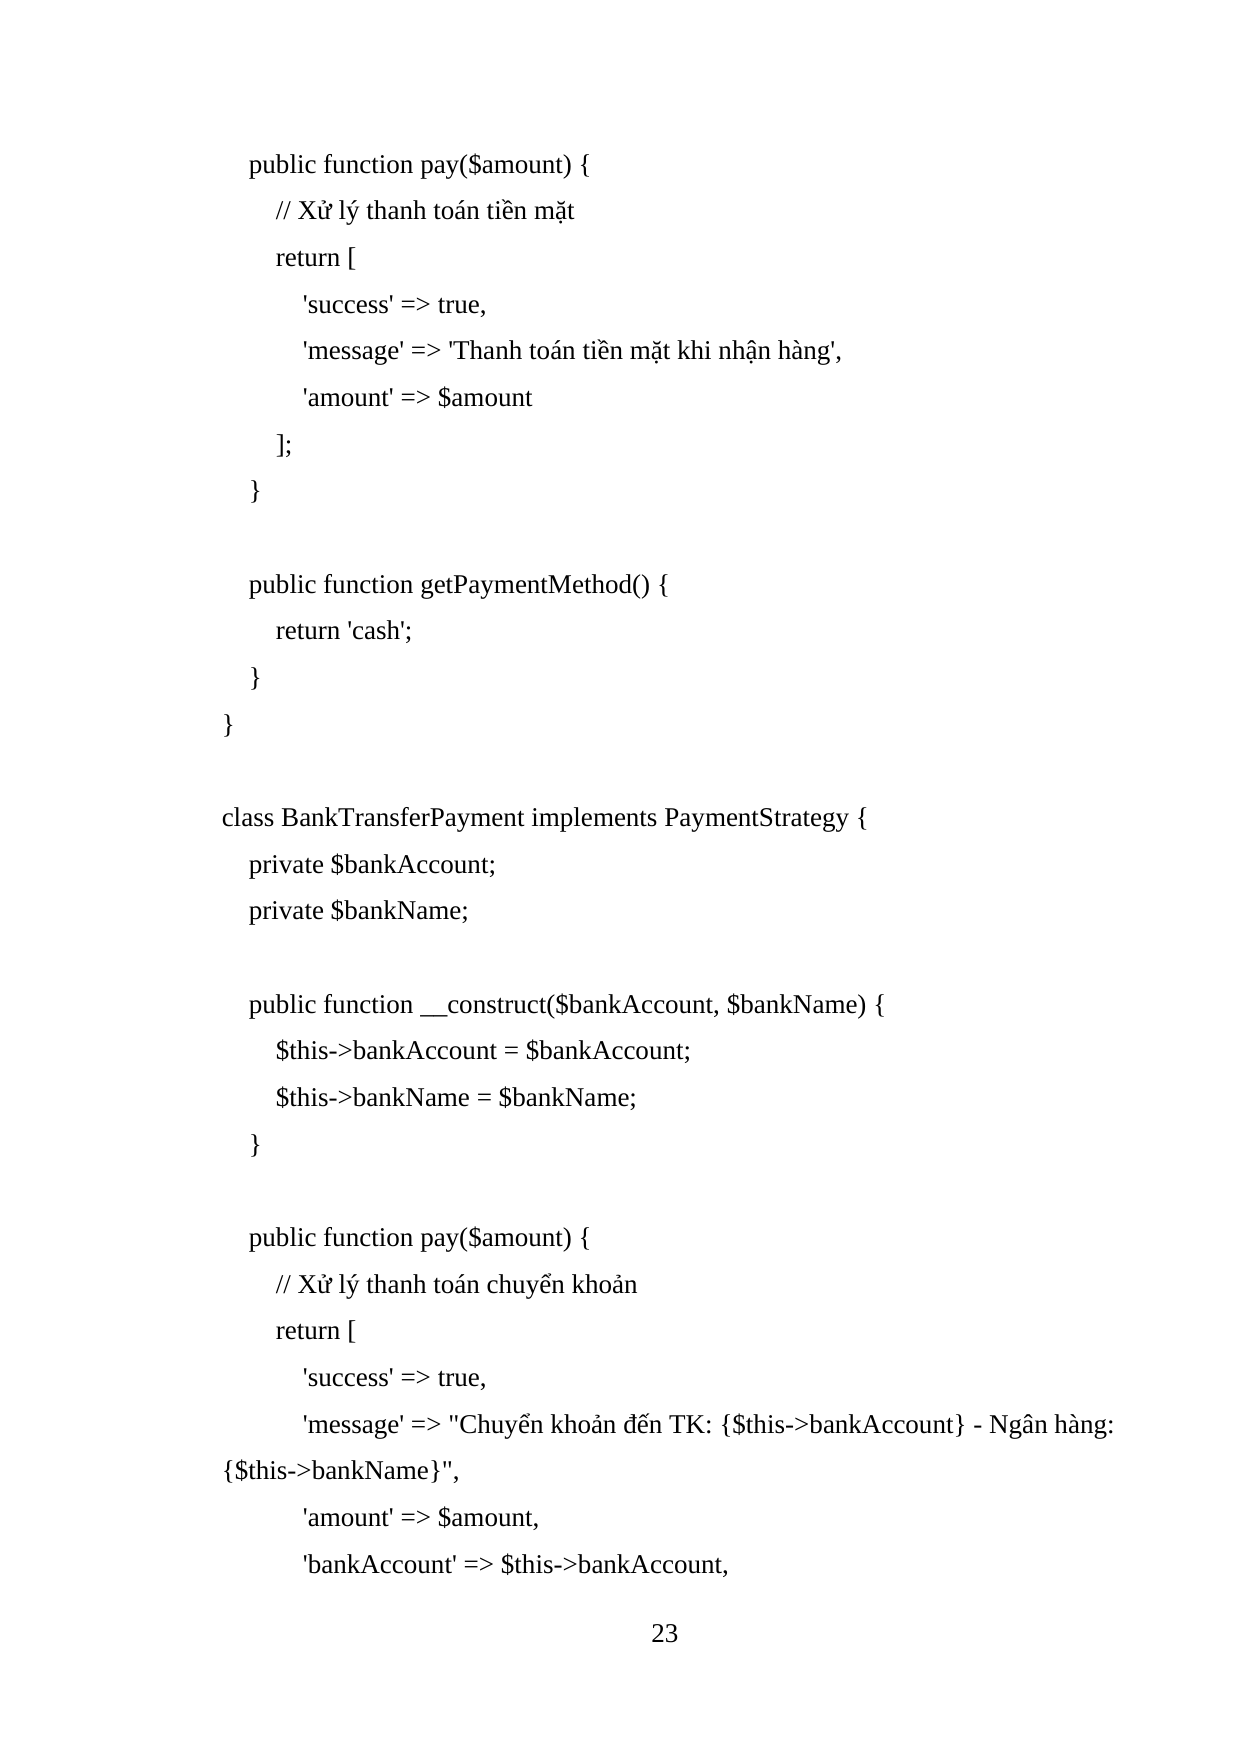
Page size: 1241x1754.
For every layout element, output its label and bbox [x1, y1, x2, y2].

text [222, 148, 1122, 1579]
